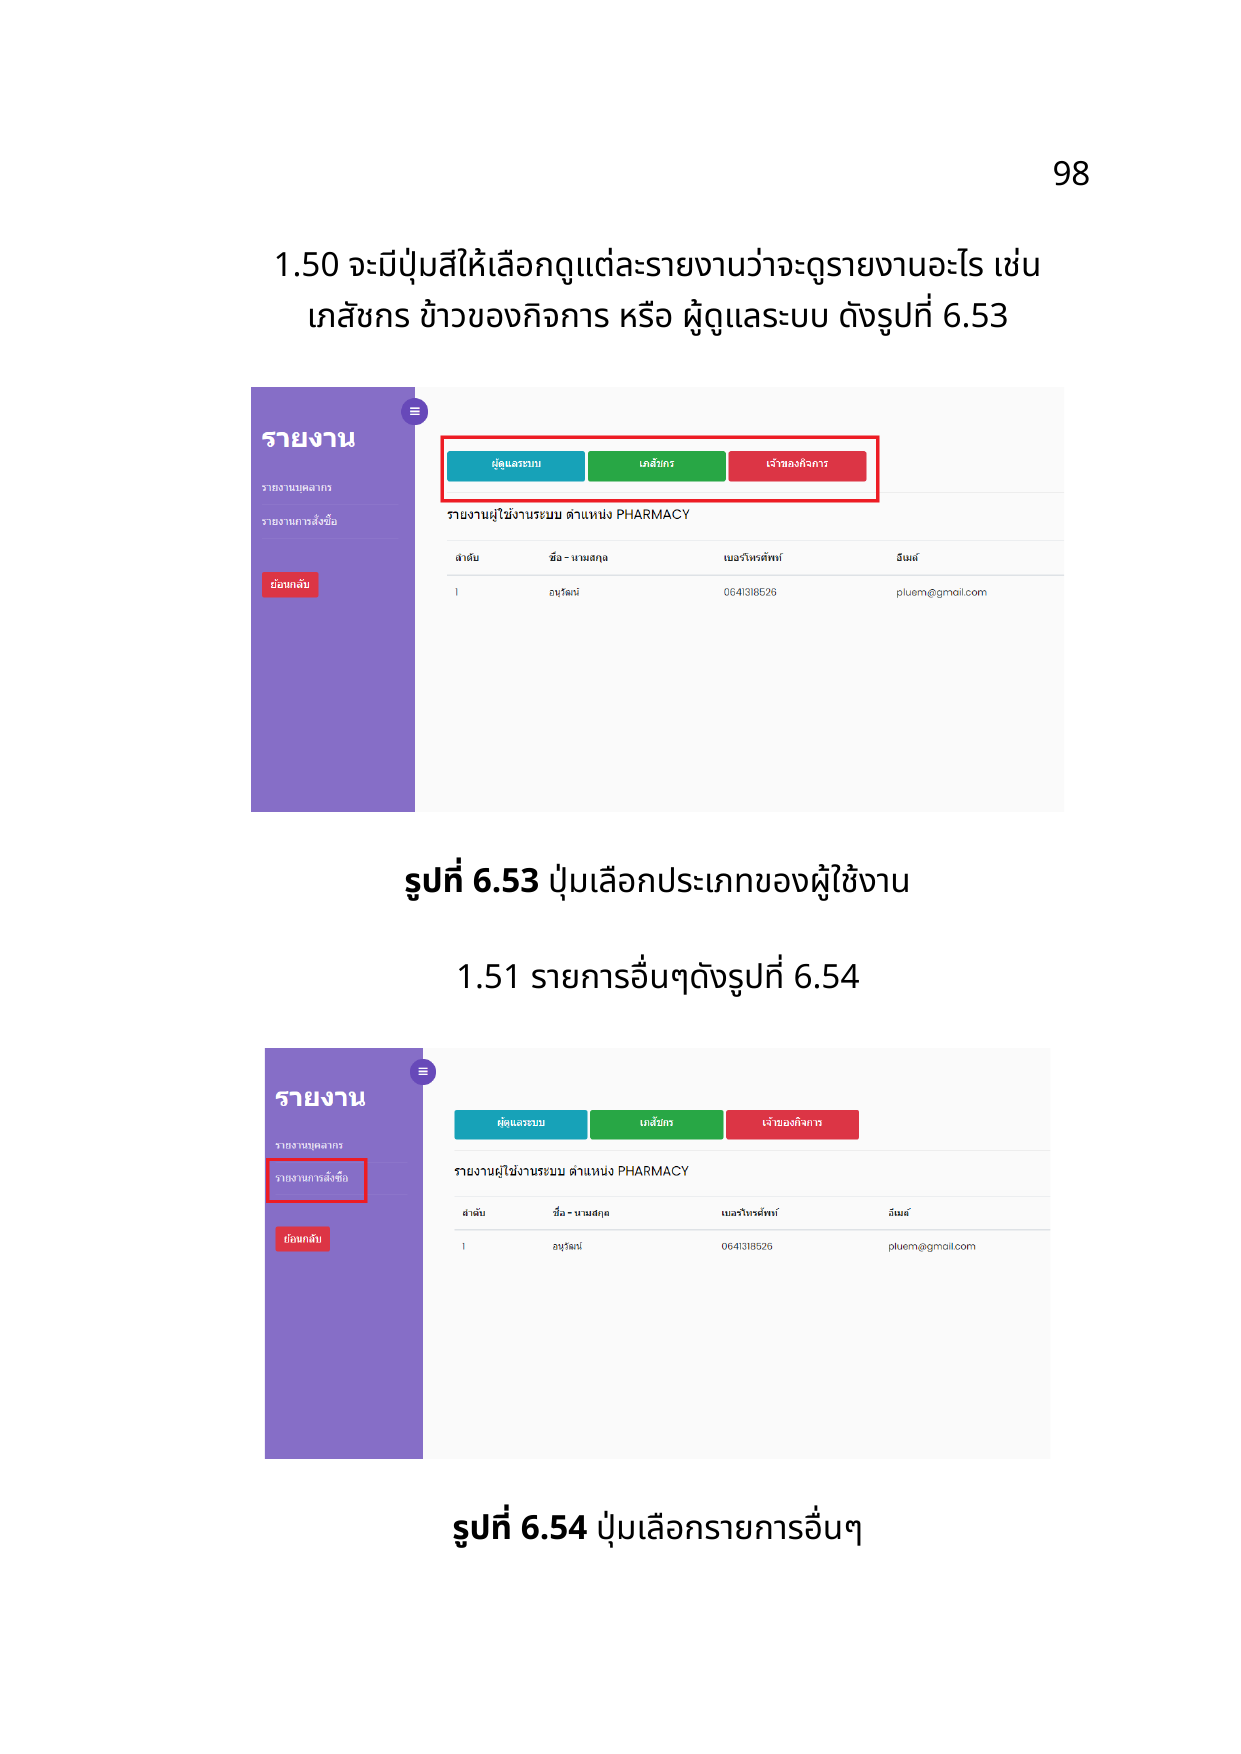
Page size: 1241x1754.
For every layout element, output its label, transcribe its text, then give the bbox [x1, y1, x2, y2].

picture [251, 387, 1065, 812]
text 1.51 รายการอื่นๆดังรูปที่ 6.54 [225, 953, 1090, 1003]
text รูปที่ 6.53 ปุ่มเลือกประเภทของผู้ใช้งาน [225, 857, 1090, 907]
picture [264, 1048, 1051, 1459]
text รูปที่ 6.54 ปุ่มเลือกรายการอื่นๆ [225, 1504, 1090, 1554]
text 1.50 จะมีปุ่มสีให้เลือกดูแต่ละรายงานว่าจะดูรายงานอะไร เช่น เภสัชกร ข้าวของกิจการ หรือ ผู้ดูแลระบบ ดังรูปที่ 6.53 [225, 241, 1090, 342]
